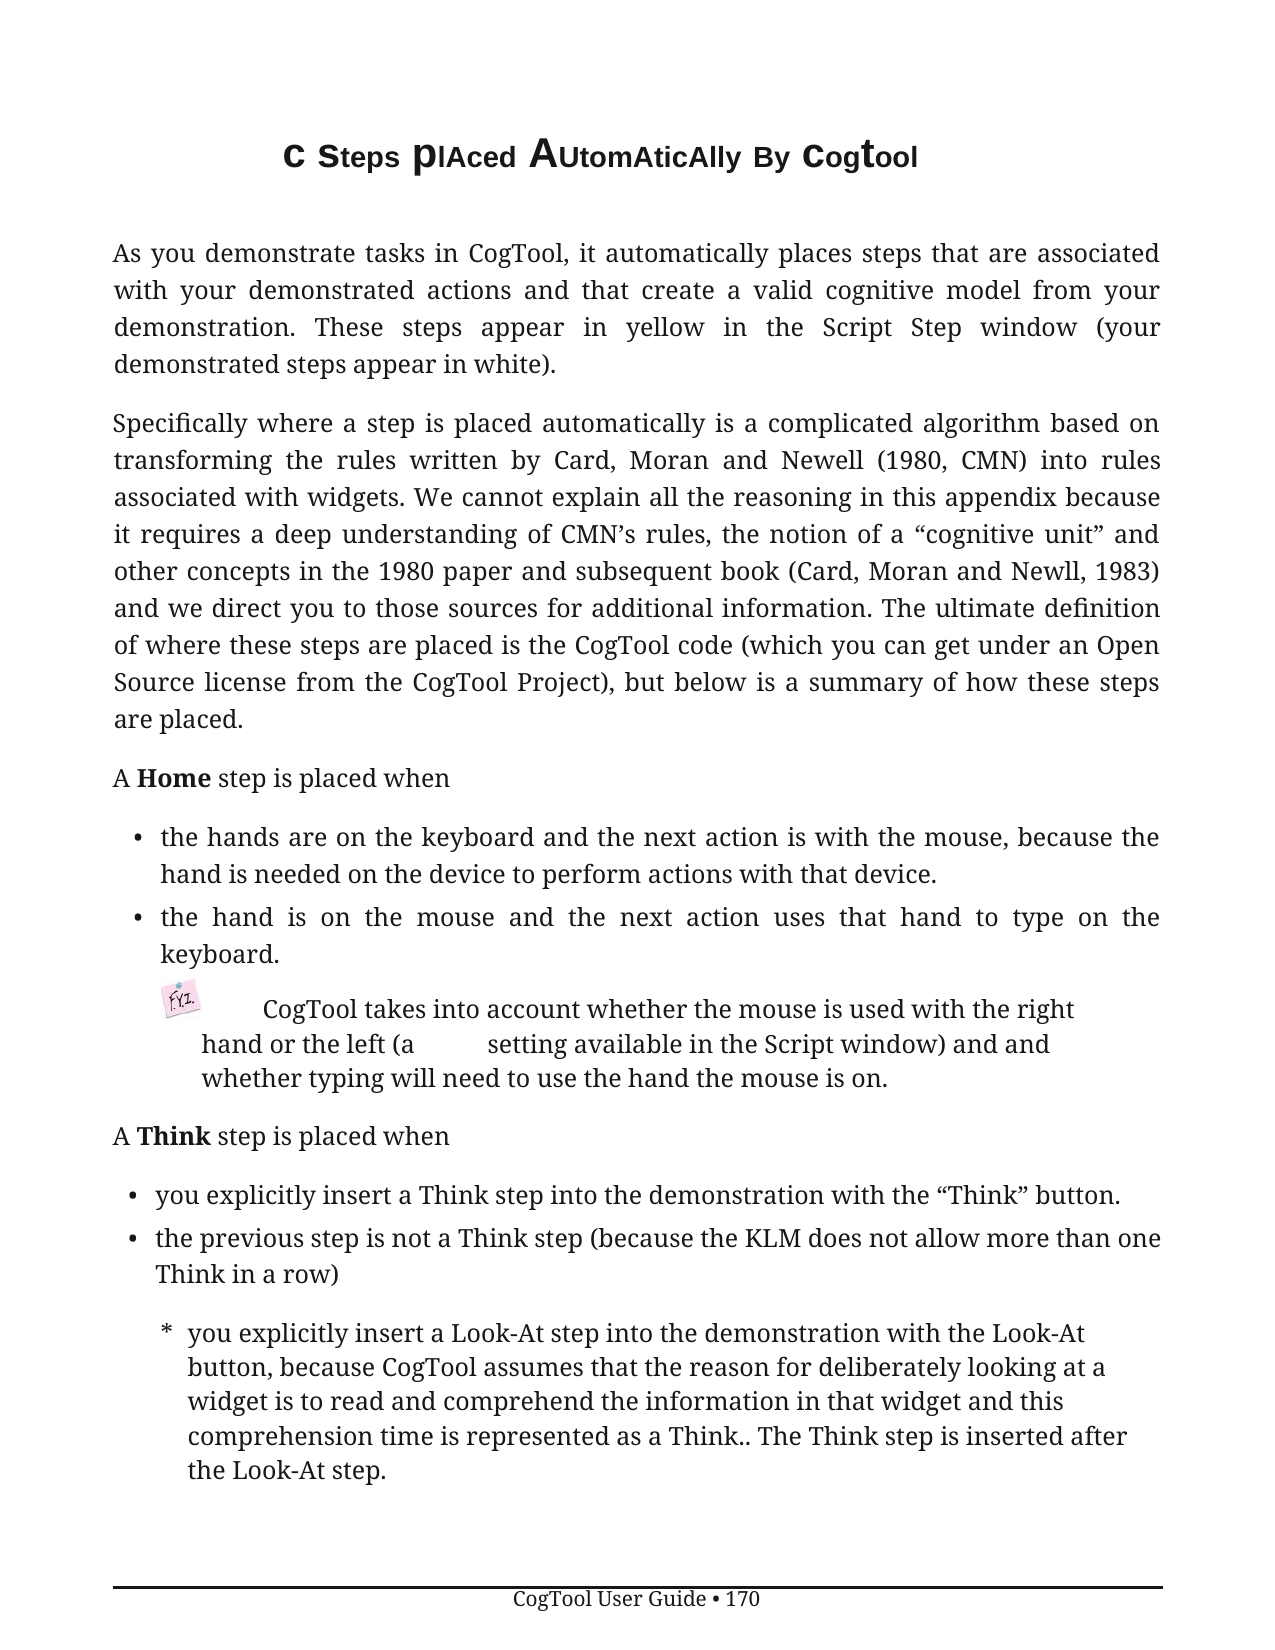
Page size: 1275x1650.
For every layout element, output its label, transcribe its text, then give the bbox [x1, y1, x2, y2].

list you explicitly insert a Think step into the demonstration with the “Think” button. [128, 1177, 1162, 1211]
text CogTool takes into account whether the mouse is used with the right hand or the left (a setting available in the Script window) and and whether typing will need to use the hand the mouse is on. [161, 978, 1110, 1095]
picture [161, 978, 202, 1019]
text Specifically where a step is placed automatically is a complicated algorithm based on transforming the rules written by Card, Moran and Newell (1980, CMN) into rules associated with widgets. We cannot explain all the reasoning in this appendix because it requires a deep understanding of CMN’s rules, the notion of a “cognitive unit” and other concepts in the 1980 paper and subsequent book (Card, Moran and Newll, 1983) and we direct you to those sources for additional information. The ultimate definition of where these steps are placed is the CogTool code (which you can get under an Open Source license from the CogTool Project), but below is a summary of how these steps are placed. [112, 405, 1162, 736]
list the hand is on the mouse and the next action uses that hand to type on the keyboard. [133, 900, 1162, 971]
text A Think step is placed when [112, 1119, 1162, 1153]
subtitle c steps plAced AUtomAticAlly By cogtool [282, 128, 937, 176]
list you explicitly insert a Look-At step into the demonstration with the Look-At button, because CogTool assumes that the reason for deliberately looking at a widget is to read and comprehend the information in that widget and this comprehension time is represented as a Think.. The Think step is inserted after the Look-At step. [160, 1315, 1157, 1487]
list the previous step is not a Think step (because the KLM does not allow more than one Think in a row) [128, 1221, 1162, 1291]
list the hands are on the keyboard and the next action is with the mouse, because the hand is needed on the device to perform actions with that device. [133, 819, 1162, 890]
text A Home step is placed when [112, 761, 1162, 795]
text As you demonstrate tasks in CogTool, it automatically places steps that are associated with your demonstrated actions and that create a valid cognitive model from your demonstration. These steps appear in yellow in the Script Step window (your demonstrated steps appear in white). [112, 236, 1162, 381]
